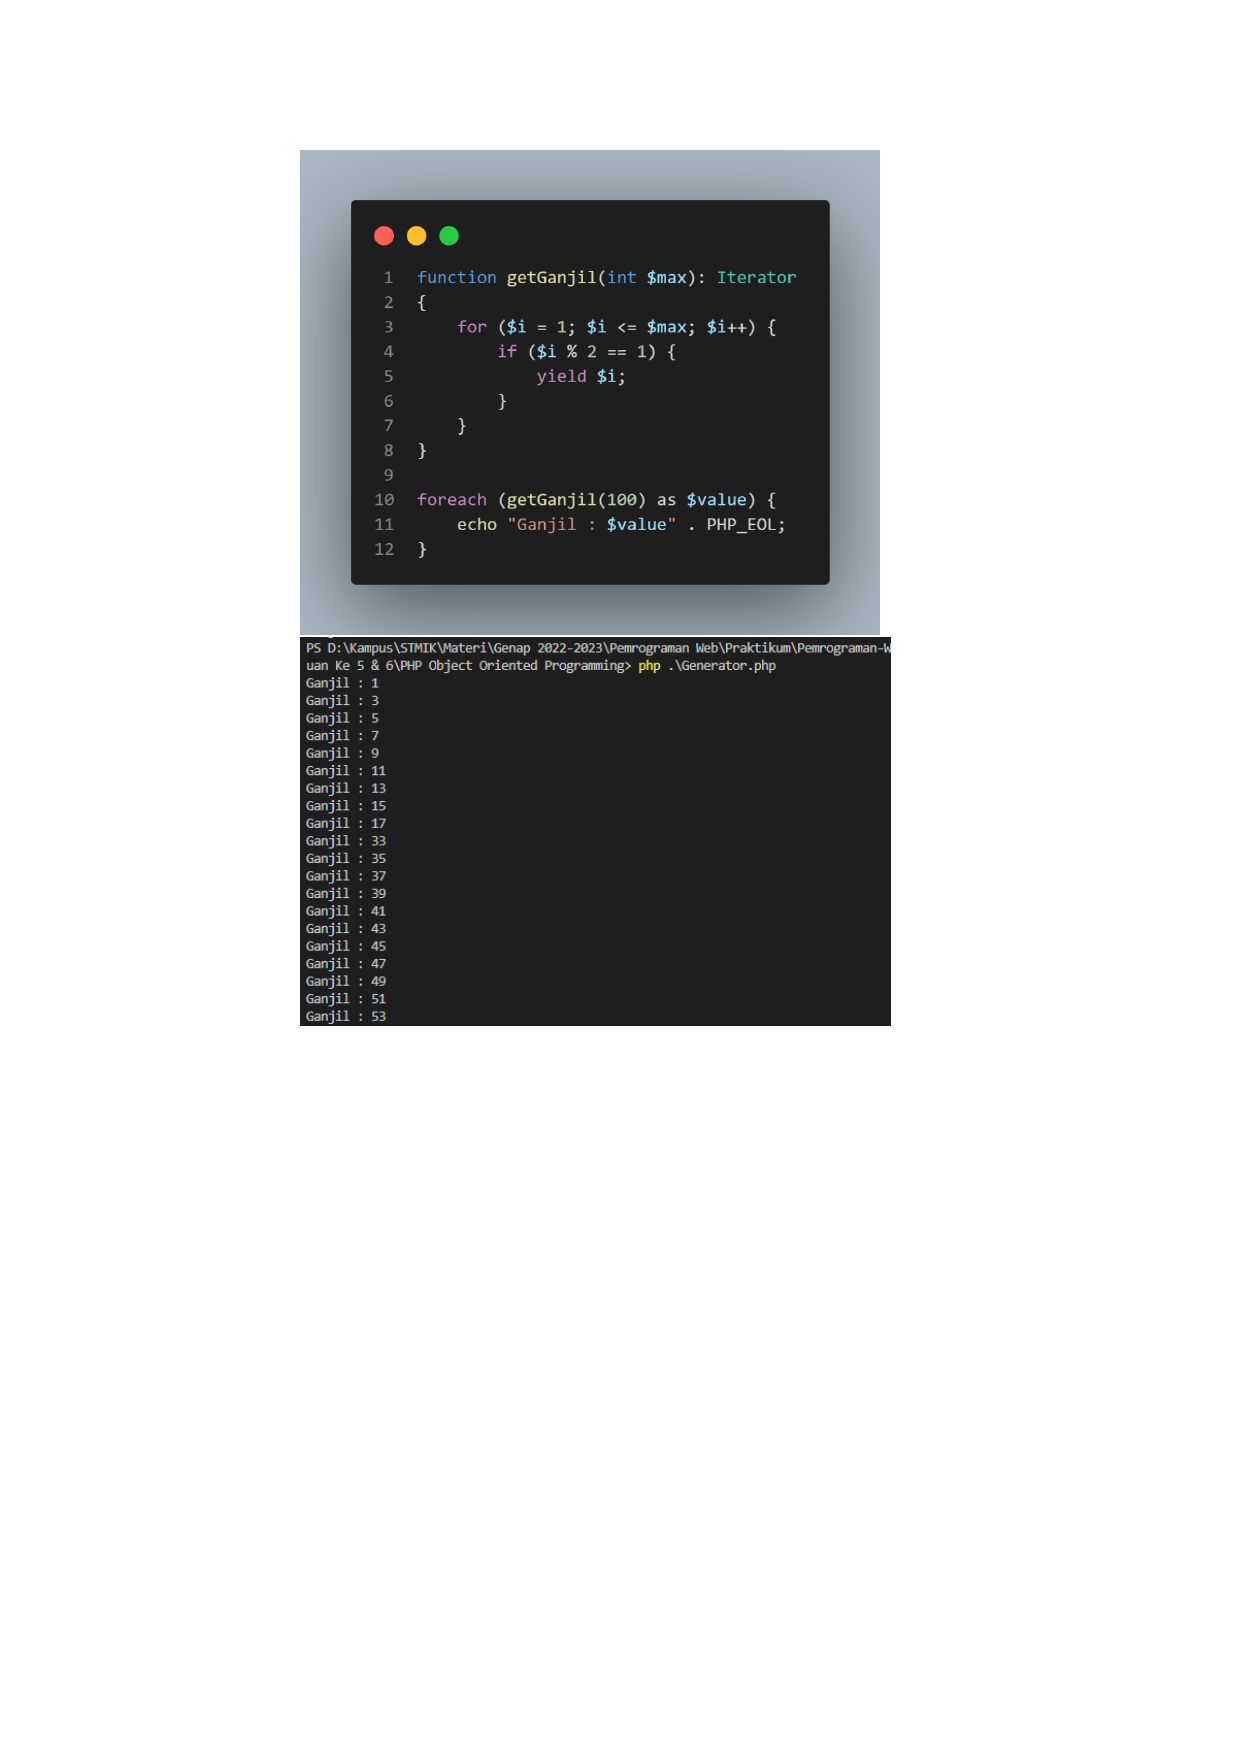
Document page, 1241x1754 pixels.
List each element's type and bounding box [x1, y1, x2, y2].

picture [300, 150, 880, 635]
picture [300, 637, 891, 1026]
